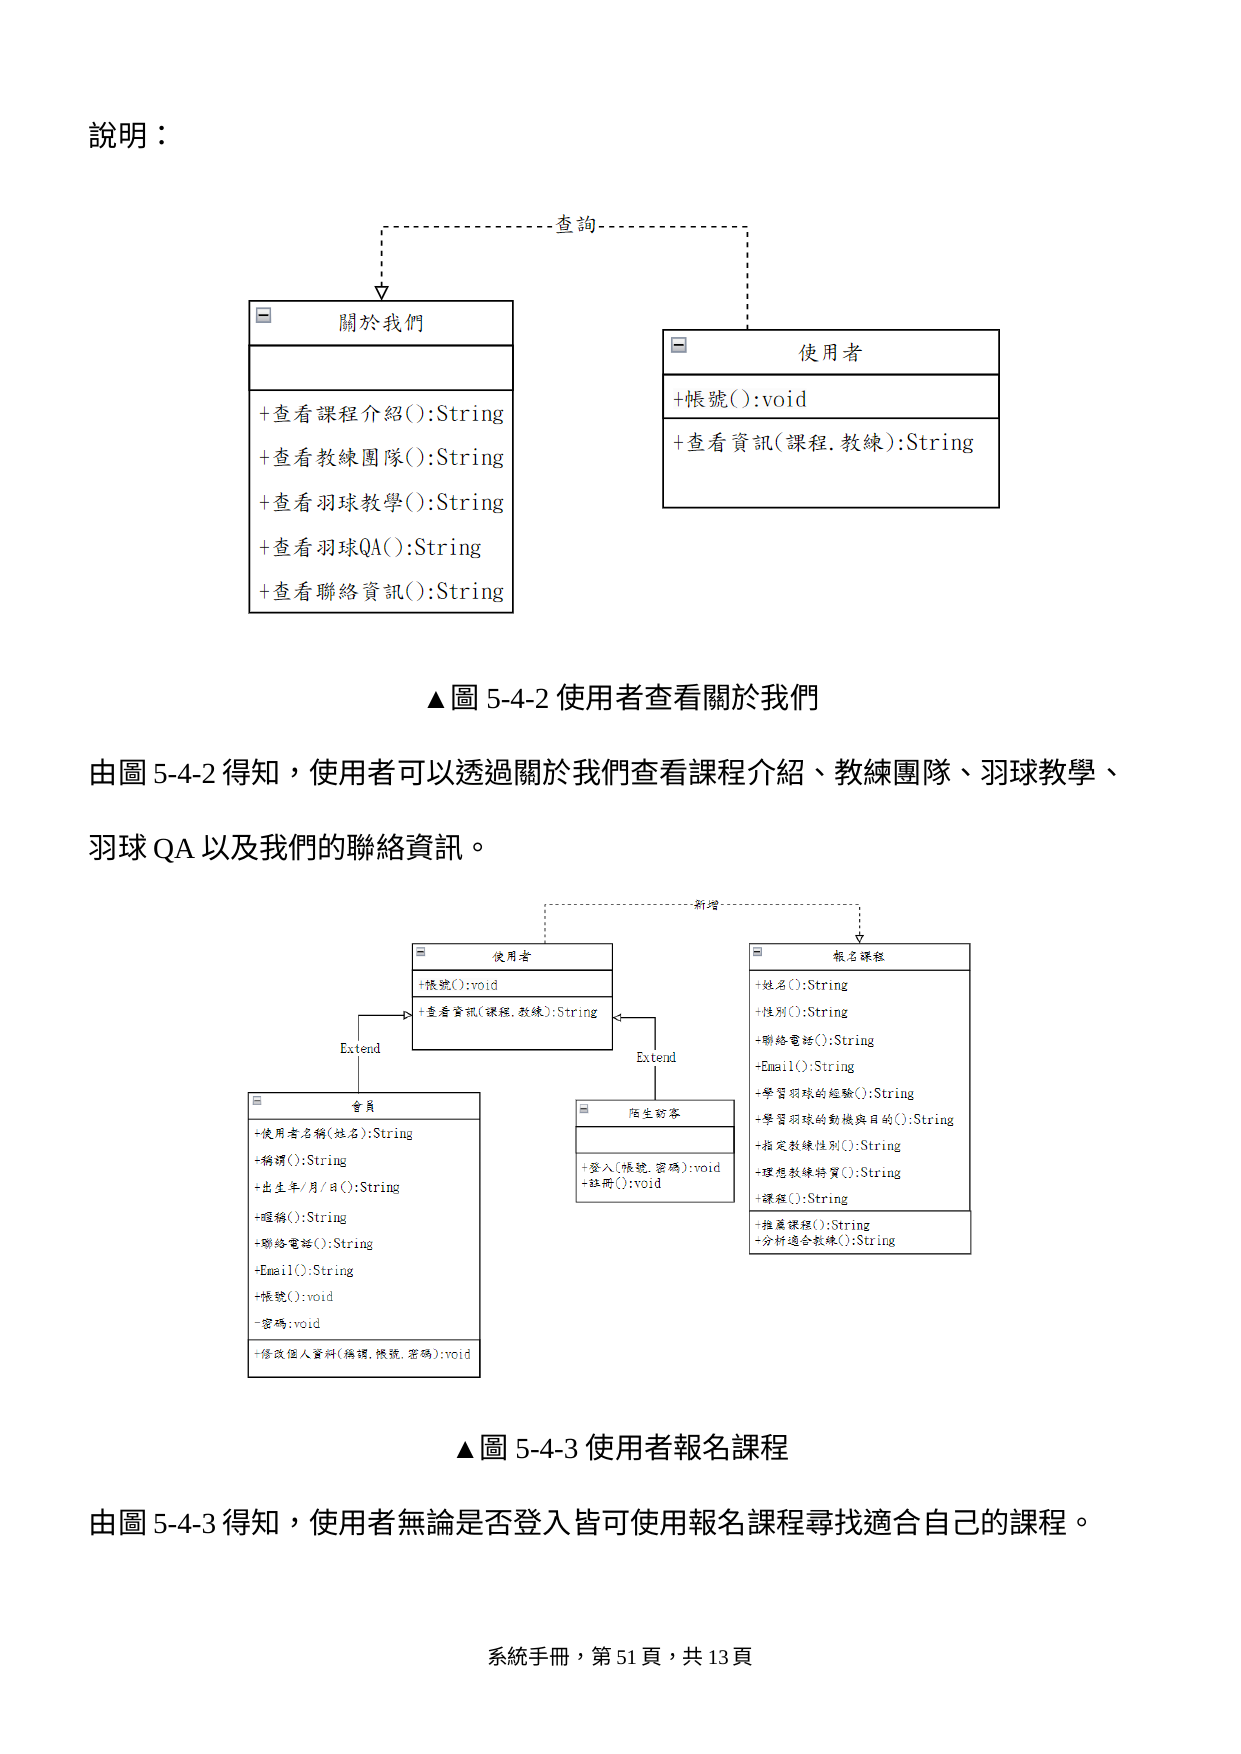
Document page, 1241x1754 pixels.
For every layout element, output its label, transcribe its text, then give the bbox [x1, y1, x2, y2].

text 由圖5-4-2得知，使用者可以透過關於我們查看課程介紹、教練團隊、羽球教學、羽球QA以及我們的聯絡資訊。 [89, 733, 1152, 883]
picture [208, 170, 1032, 643]
text ▲圖 5-4-3 使用者報名課程 [89, 1408, 1152, 1483]
text ▲圖 5-4-2 使用者查看關於我們 [89, 658, 1152, 733]
text 由圖5-4-3得知，使用者無論是否登入皆可使用報名課程尋找適合自己的課程。 [89, 1483, 1152, 1558]
picture [234, 883, 1007, 1398]
text 說明： [89, 96, 1152, 171]
